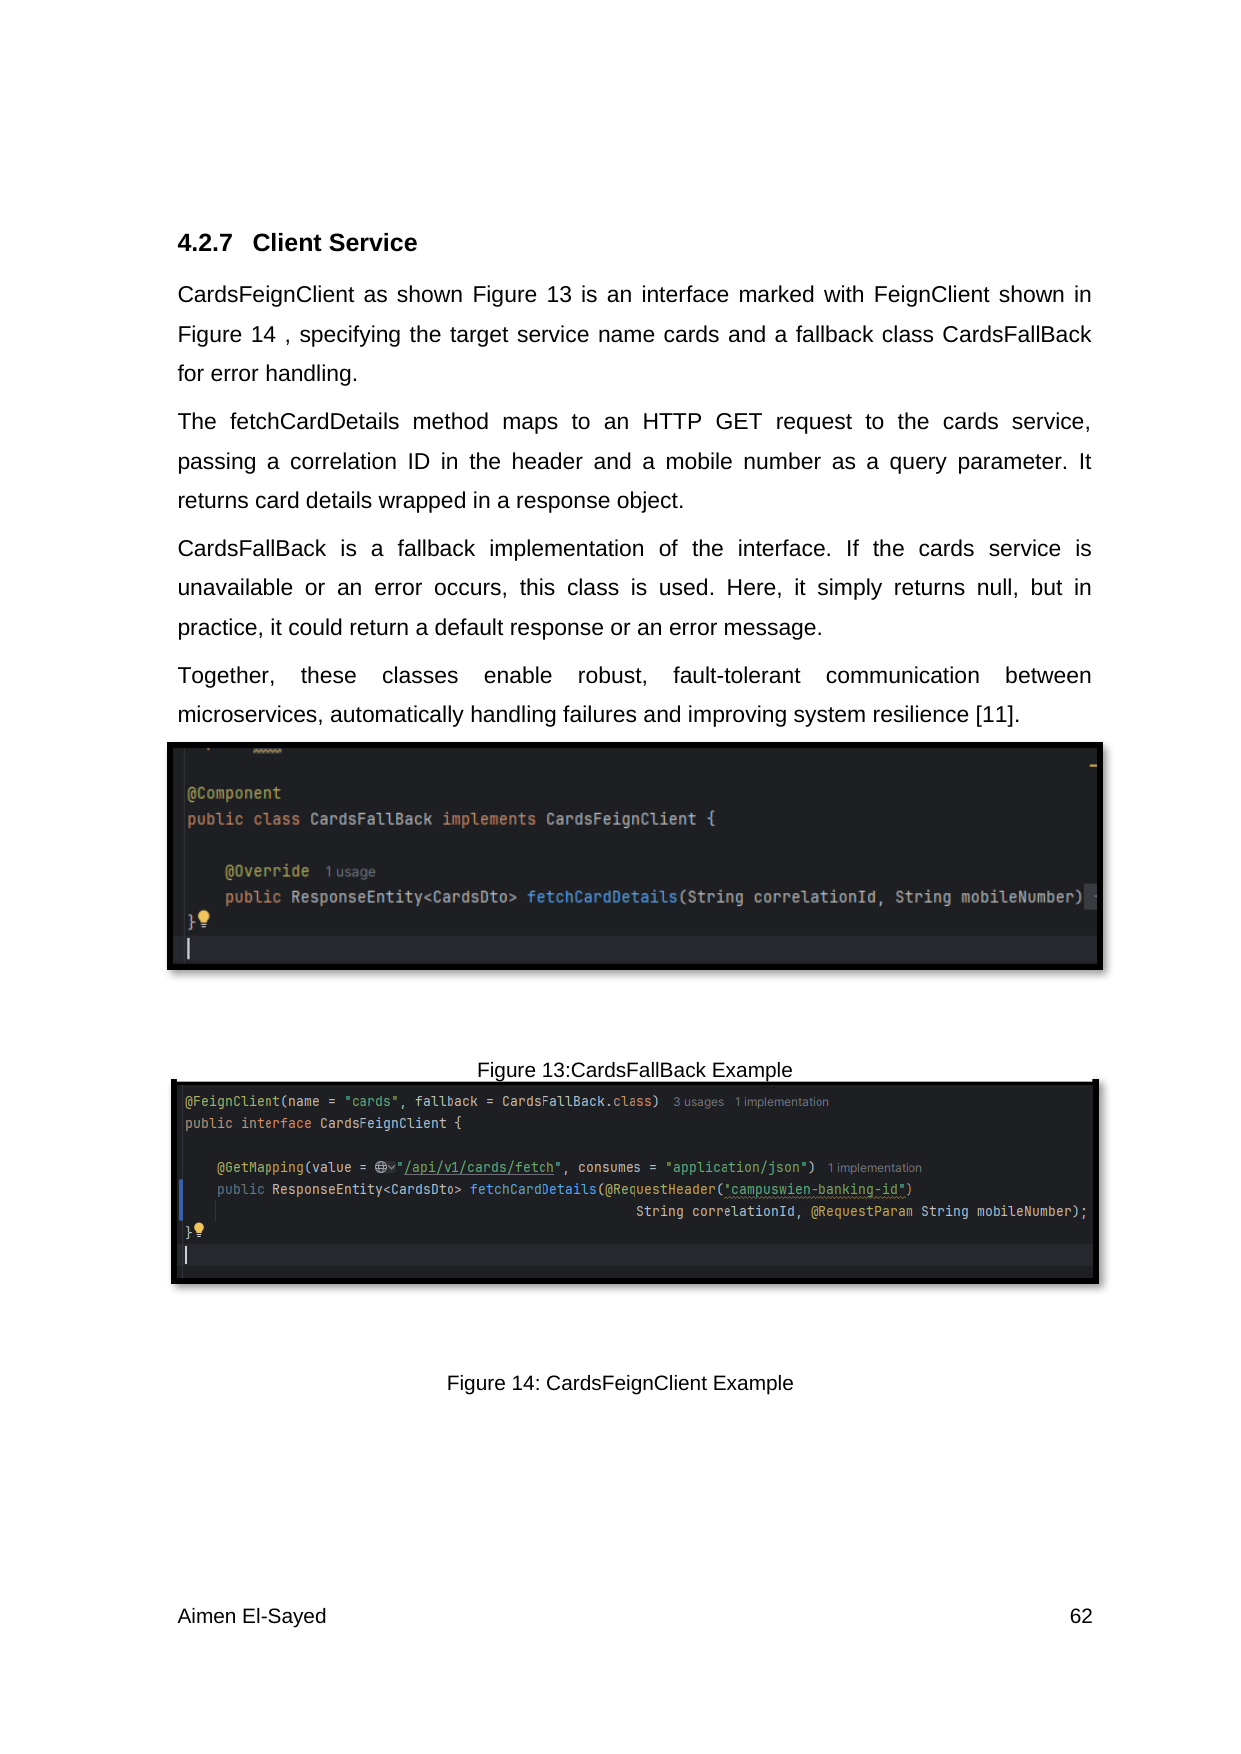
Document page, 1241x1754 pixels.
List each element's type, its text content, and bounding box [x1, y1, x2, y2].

picture [177, 1085, 1093, 1278]
subtitle Client Service [177, 227, 1092, 256]
text CardsFallBack is a fallback implementation of the interface. If the cards service is unavailable or an error occurs, this class is used. Here, it simply returns null, but in practice, it could return a default response or an error message. [177, 535, 1092, 640]
text CardsFeignClient as shown Figure 14 is an interface marked with FeignClient shown in Figure 13 , specifying the target service name cards and a fallback class CardsFallBack for error handling. [177, 281, 1092, 387]
picture [173, 748, 1097, 964]
text Together, these classes enable robust, fault-tolerant communication between microservices, automatically handling failures and improving system resilience [11]. [177, 662, 1092, 727]
text The fetchCardDetails method maps to an HTTP GET request to the cards service, passing a correlation ID in the header and a mobile number as a query parameter. It returns card details wrapped in a response object. [177, 408, 1092, 513]
